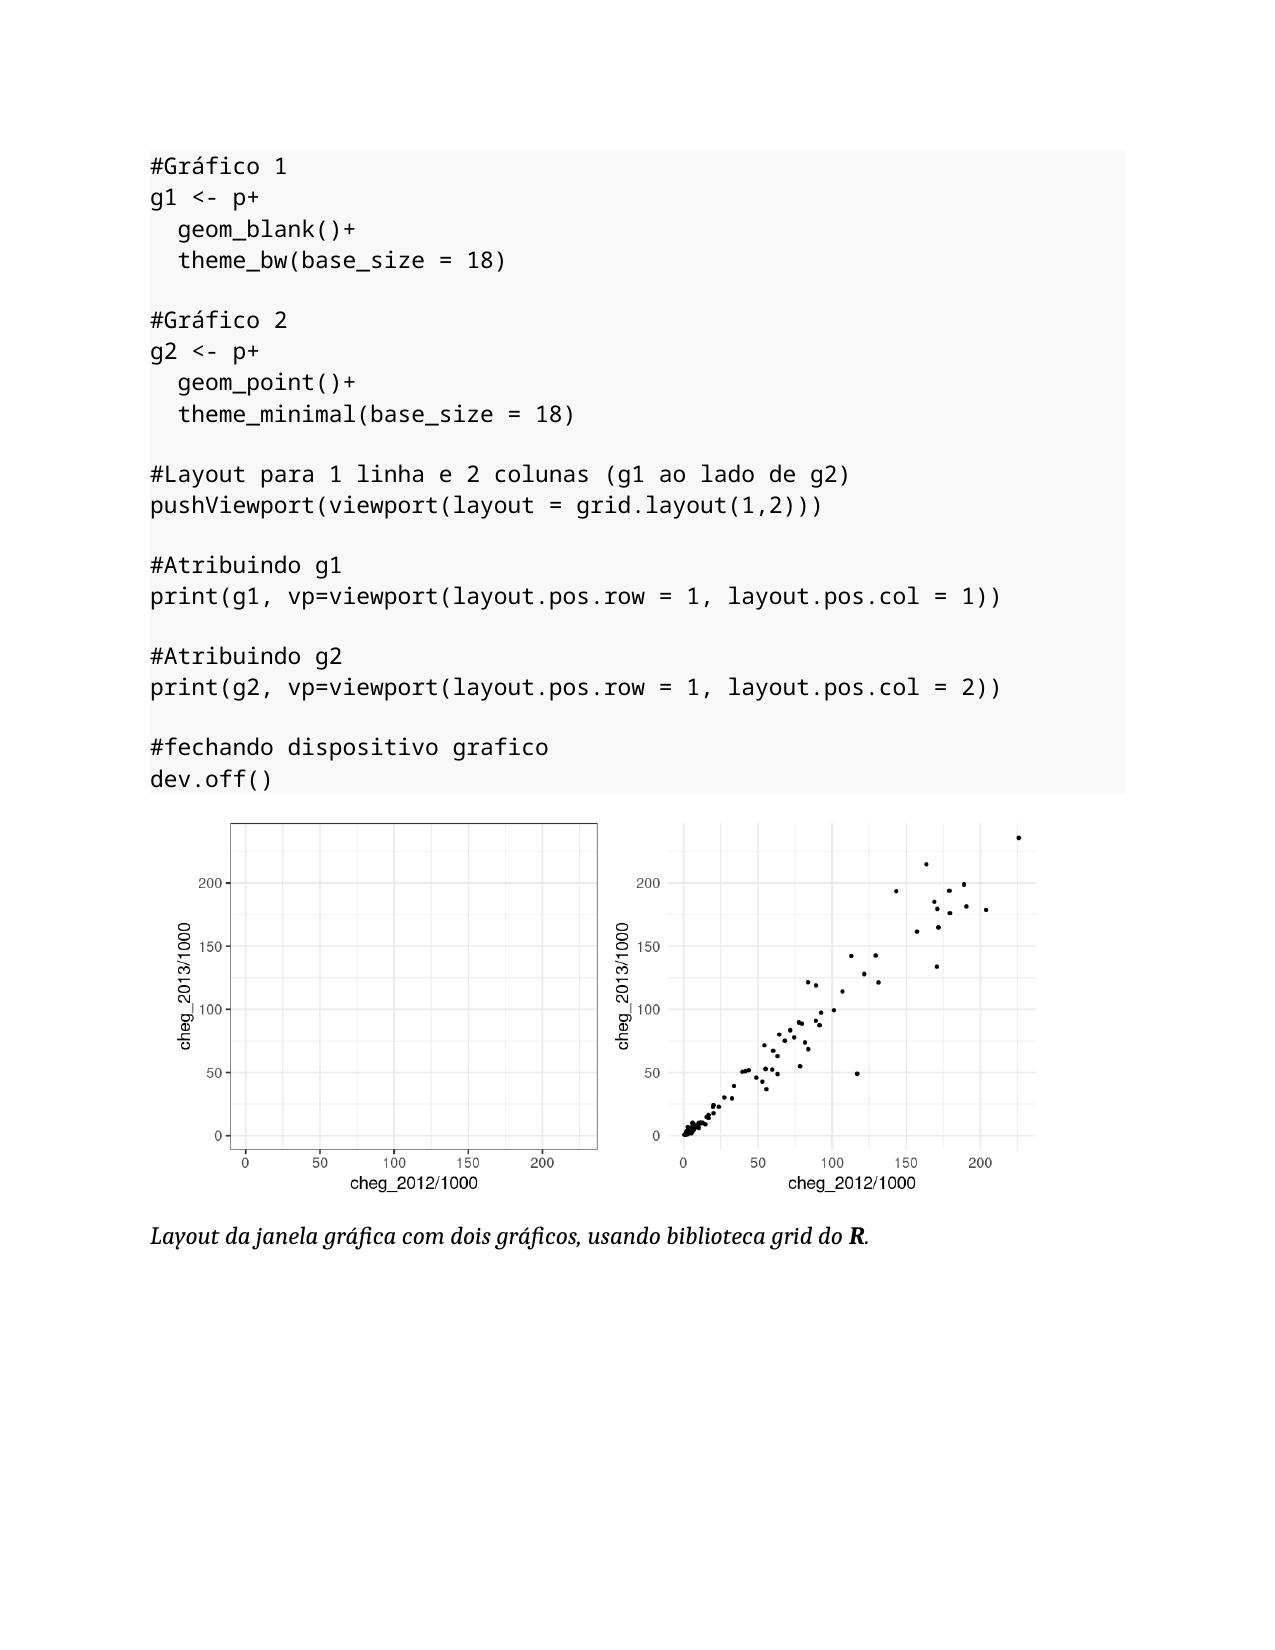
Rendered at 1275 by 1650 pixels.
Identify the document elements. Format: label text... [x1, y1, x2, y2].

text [150, 150, 1125, 794]
picture [168, 814, 1044, 1201]
text Layout da janela gráfica com dois gráficos, usando biblioteca grid do R. [150, 1222, 1125, 1251]
